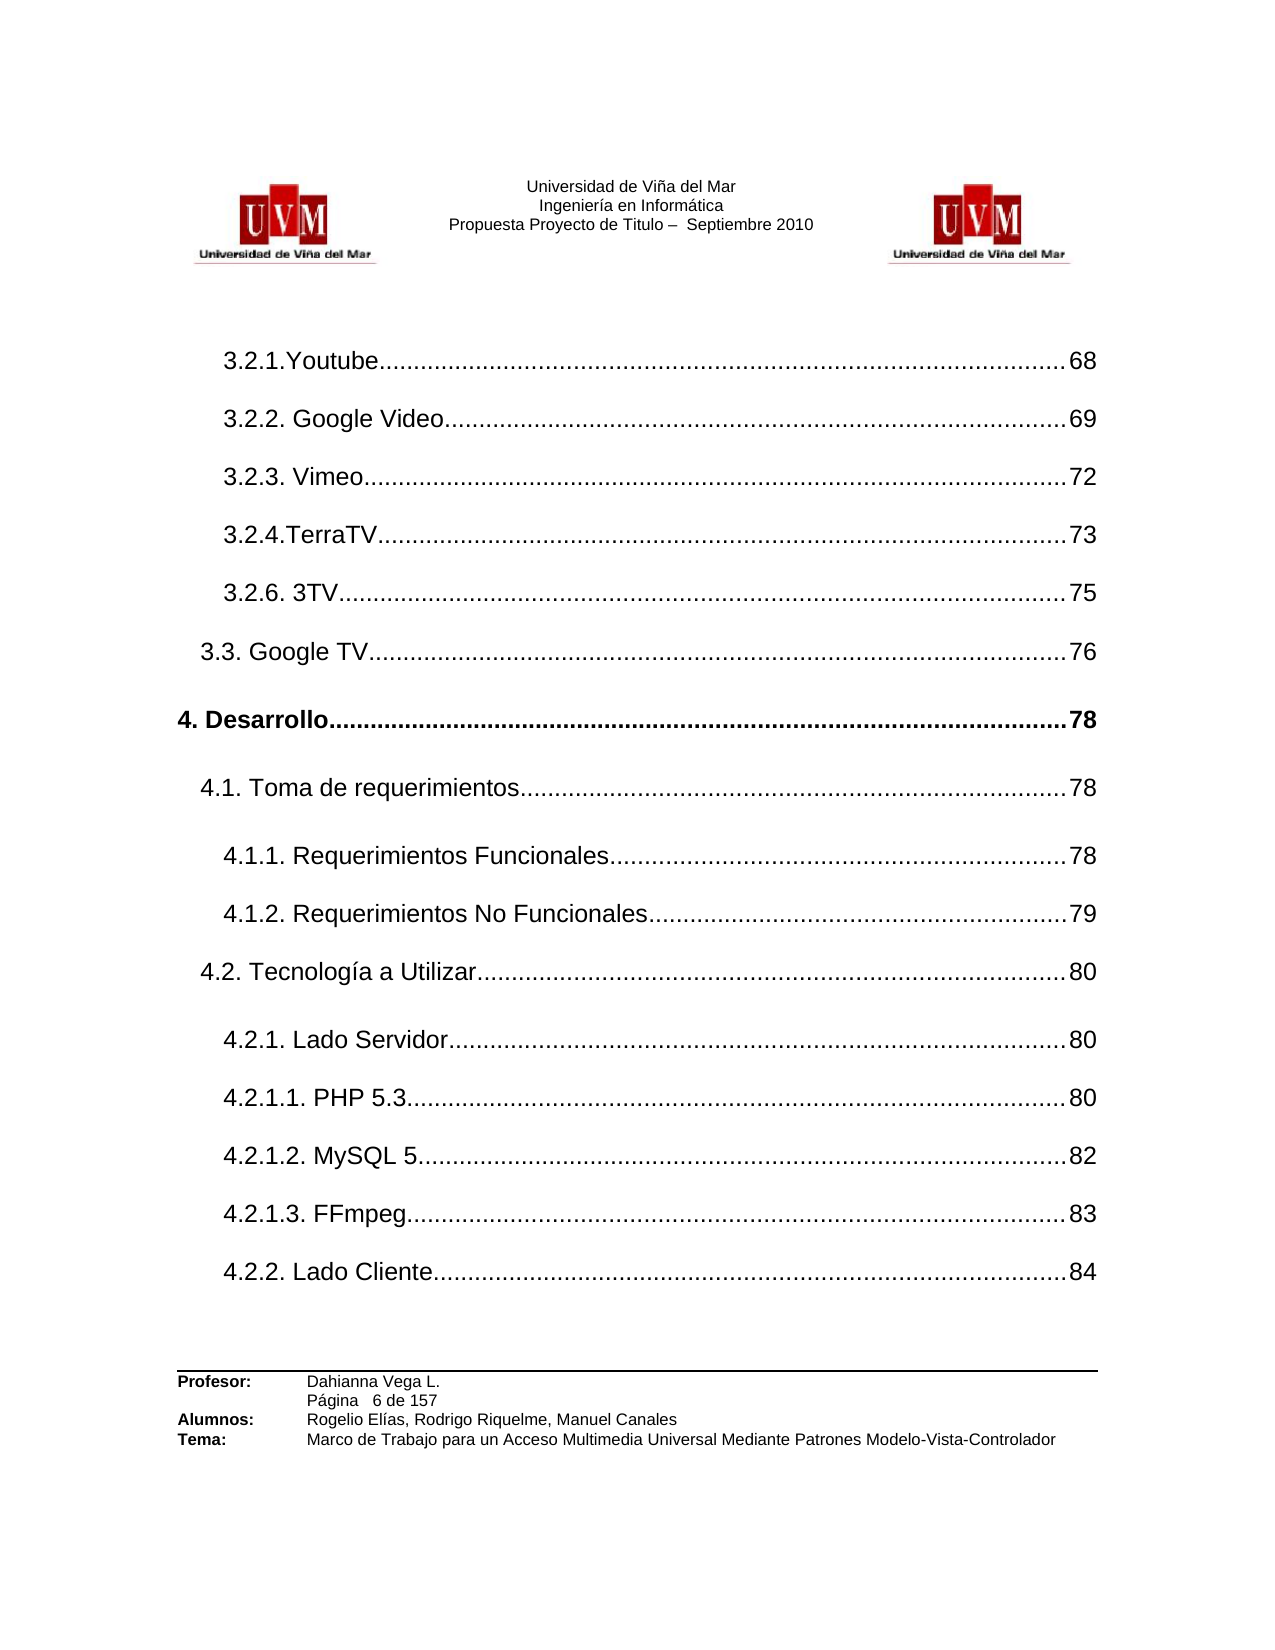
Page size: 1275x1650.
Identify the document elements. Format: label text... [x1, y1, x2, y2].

text 4.2.2. Lado Cliente 84 [223, 1257, 1098, 1286]
text 4.1.1. Requerimientos Funcionales 78 [223, 841, 1098, 869]
text 3.2.1.Youtube 68 [223, 346, 1098, 375]
text 4.2.1.1. PHP 5.3 80 [223, 1083, 1098, 1112]
text 3.2.3. Vimeo 72 [223, 462, 1098, 491]
text 3.2.4.TerraTV 73 [223, 520, 1098, 549]
text 4.1. Toma de requerimientos 78 [200, 773, 1098, 801]
text 4.2.1. Lado Servidor 80 [223, 1025, 1098, 1054]
text 4.1.2. Requerimientos No Funcionales 79 [223, 899, 1098, 928]
text 4. Desarrollo 78 [177, 704, 1098, 733]
picture [871, 176, 1084, 267]
text 4.2.1.2. MySQL 5 82 [223, 1141, 1098, 1170]
text 3.2.6. 3TV 75 [223, 578, 1098, 607]
text 3.2.2. Google Video 69 [223, 404, 1098, 433]
picture [177, 176, 390, 267]
text 4.2.1.3. FFmpeg 83 [223, 1199, 1098, 1228]
text 3.3. Google TV 76 [200, 636, 1098, 665]
text 4.2. Tecnología a Utilizar 80 [200, 957, 1098, 986]
